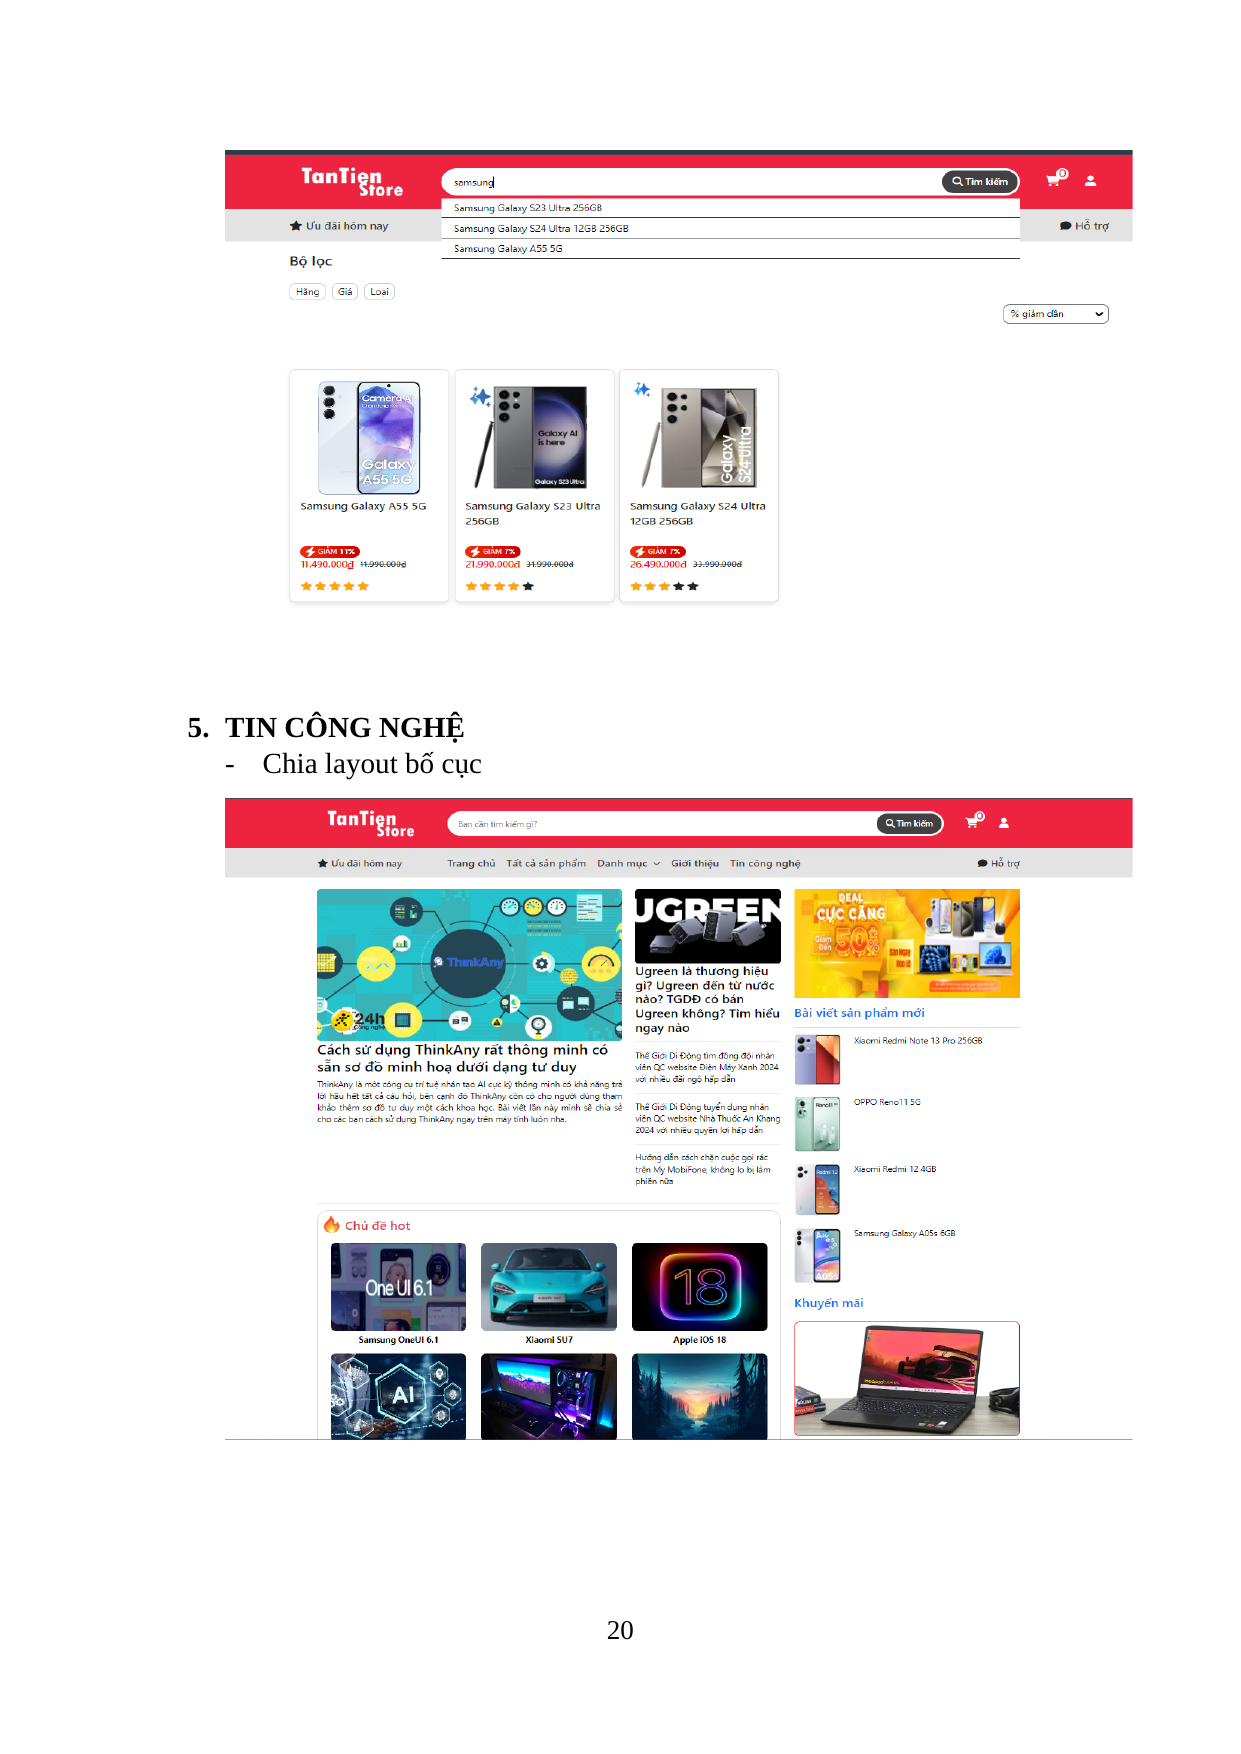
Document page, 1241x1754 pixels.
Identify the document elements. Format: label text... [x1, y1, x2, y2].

picture [225, 150, 1133, 617]
list Chia layout bố cục [225, 746, 1090, 779]
subtitle TIN CÔNG NGHỆ [187, 710, 1090, 743]
picture [225, 798, 1133, 1440]
